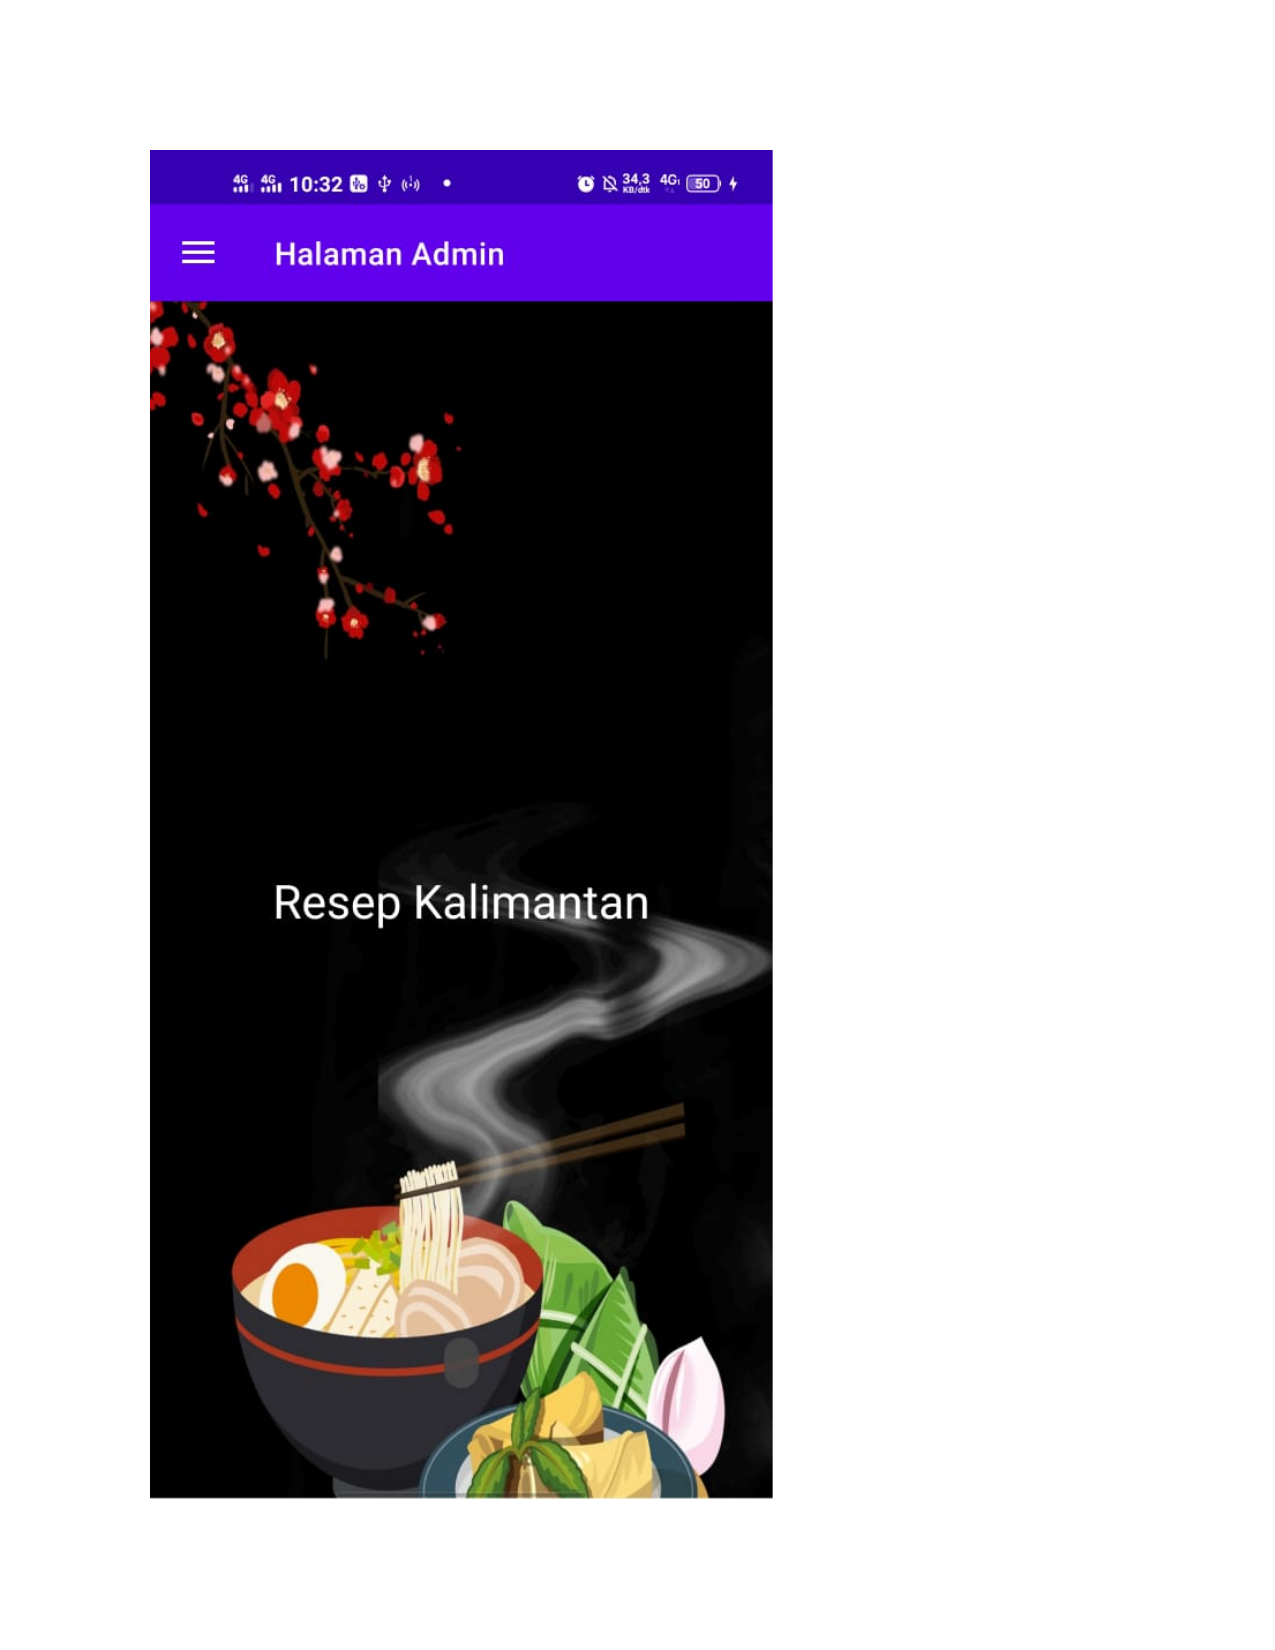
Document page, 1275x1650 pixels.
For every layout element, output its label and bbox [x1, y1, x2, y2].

picture [150, 150, 773, 1499]
